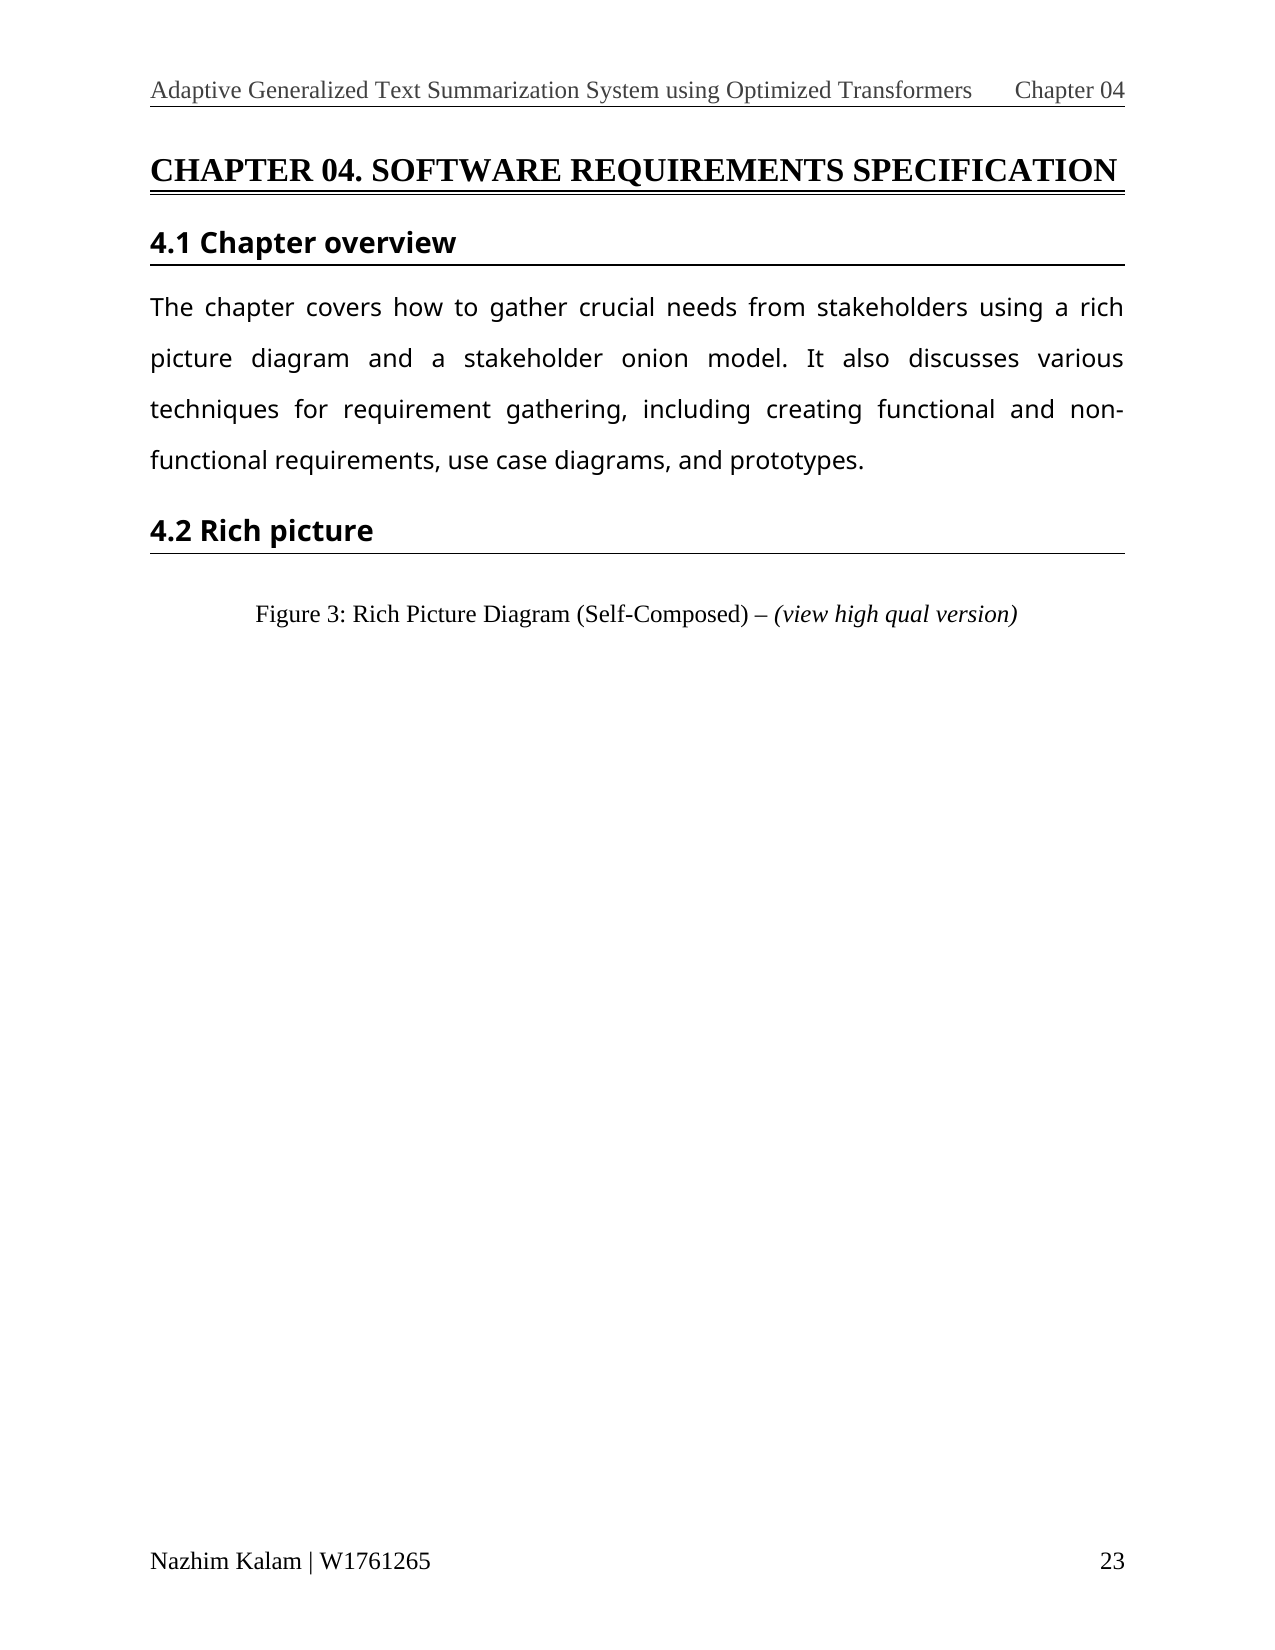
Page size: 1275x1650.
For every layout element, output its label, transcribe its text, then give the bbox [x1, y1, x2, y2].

text Figure 3: Rich Picture Diagram (Self-Composed) – (view high qual version) [150, 599, 1125, 628]
subtitle CHAPTER 04. SOFTWARE REQUIREMENTS SPECIFICATION [150, 150, 1125, 190]
text The chapter covers how to gather crucial needs from stakeholders using a rich picture diagram and a stakeholder onion model. It also discusses various techniques for requirement gathering, including creating functional and non-functional requirements, use case diagrams, and prototypes. [150, 290, 1125, 477]
subtitle 4.1 Chapter overview [150, 223, 1125, 264]
subtitle 4.2 Rich picture [150, 511, 1125, 553]
